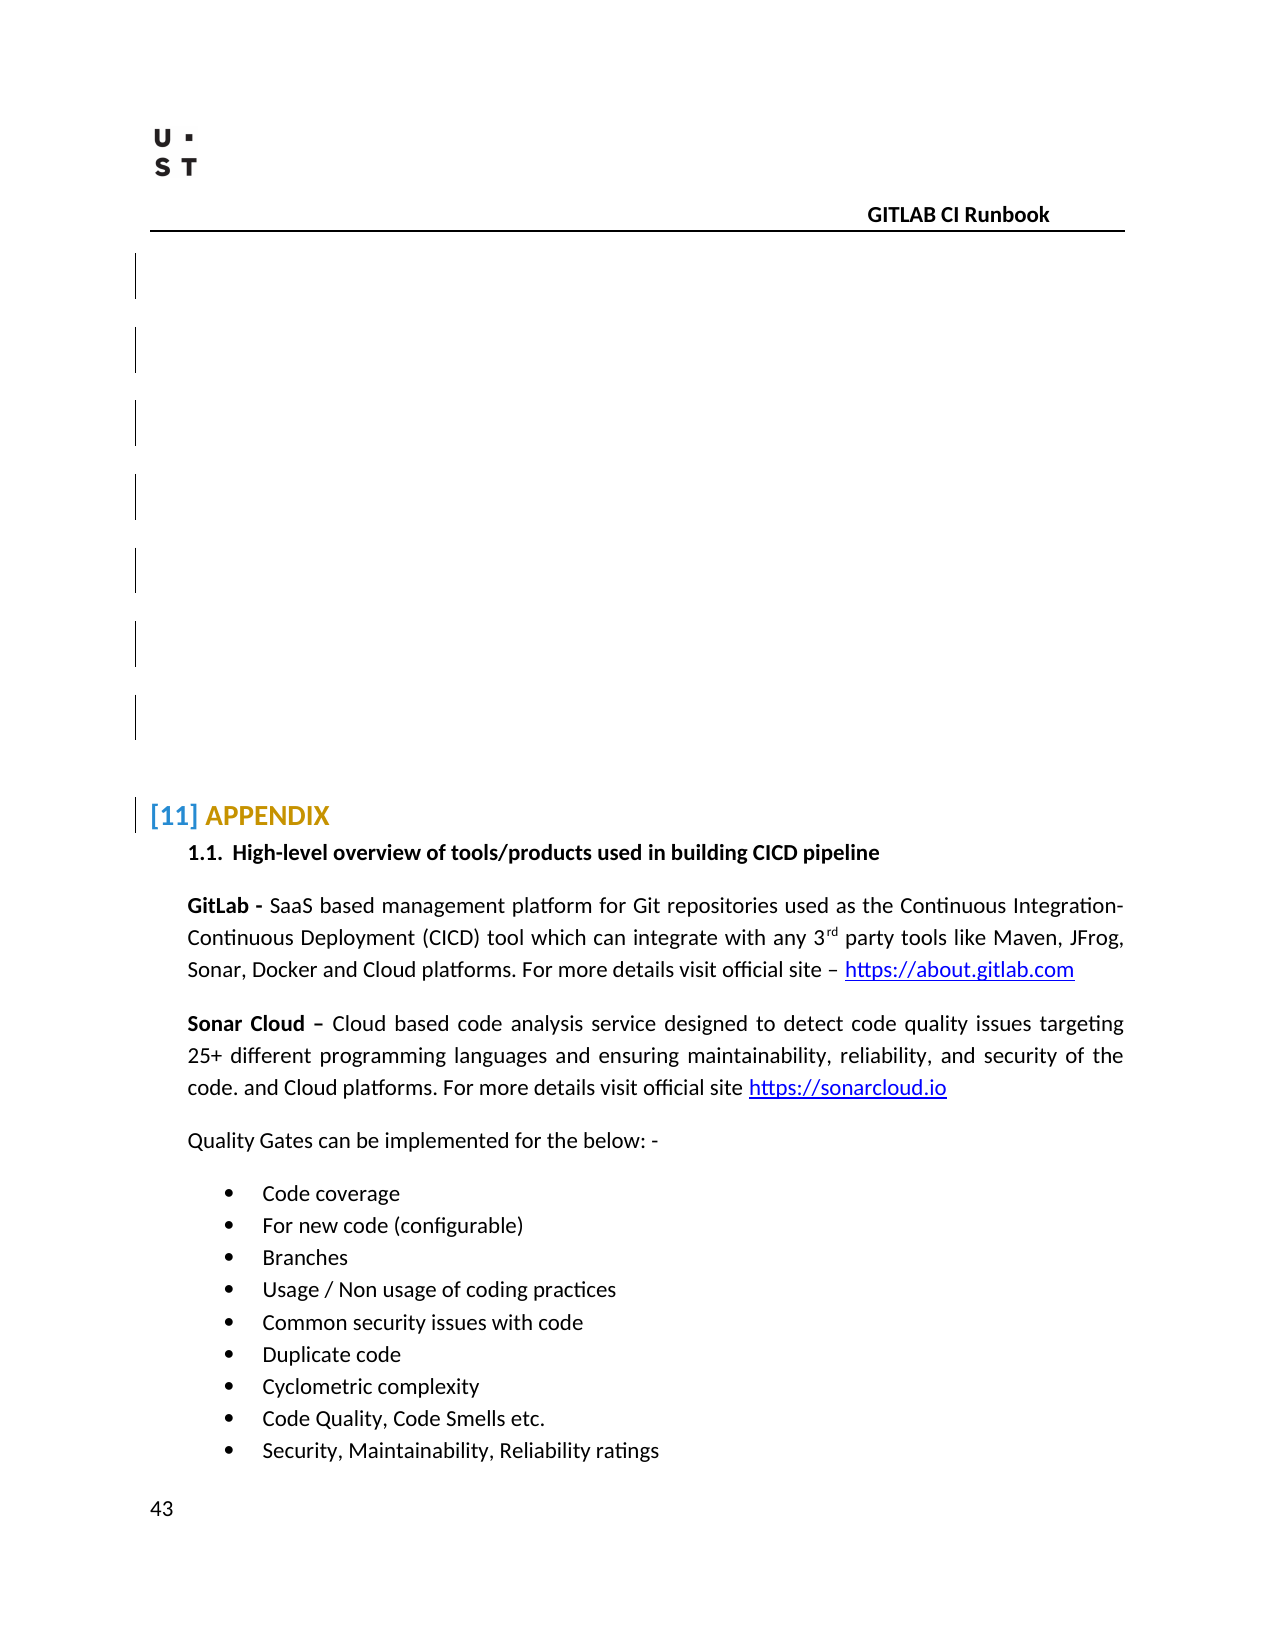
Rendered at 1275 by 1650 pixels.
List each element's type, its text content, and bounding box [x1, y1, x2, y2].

list Usage / Non usage of coding practices [225, 1276, 1125, 1304]
list Duplicate code [225, 1340, 1125, 1368]
list Security, Maintainability, Reliability ratings [225, 1437, 1125, 1464]
picture [150, 126, 198, 178]
list Cyclometric complexity [225, 1372, 1125, 1400]
list For new code (configurable) [225, 1211, 1125, 1239]
subtitle APPENDIX [150, 797, 1125, 833]
text GitLab - SaaS based management platform for Git repositories used as the Continuous Integration-Continuous Deployment (CICD) tool which can integrate with any 3rd party tools like Maven, JFrog, Sonar, Docker and Cloud platforms. For more details visit official site – https://about.gitlab.com [187, 891, 1125, 984]
list Code Quality, Code Smells etc. [225, 1404, 1125, 1432]
list Branches [225, 1243, 1125, 1271]
list Common security issues with code [225, 1308, 1125, 1336]
list High-level overview of tools/products used in building CICD pipeline [187, 838, 1125, 866]
text Quality Gates can be implemented for the below: - [187, 1126, 1125, 1154]
list Code coverage [225, 1179, 1125, 1207]
text Sonar Cloud – Cloud based code analysis service designed to detect code quality issues targeting 25+ different programming languages and ensuring maintainability, reliability, and security of the code. and Cloud platforms. For more details visit official site https://sonarcloud.io [187, 1009, 1125, 1101]
